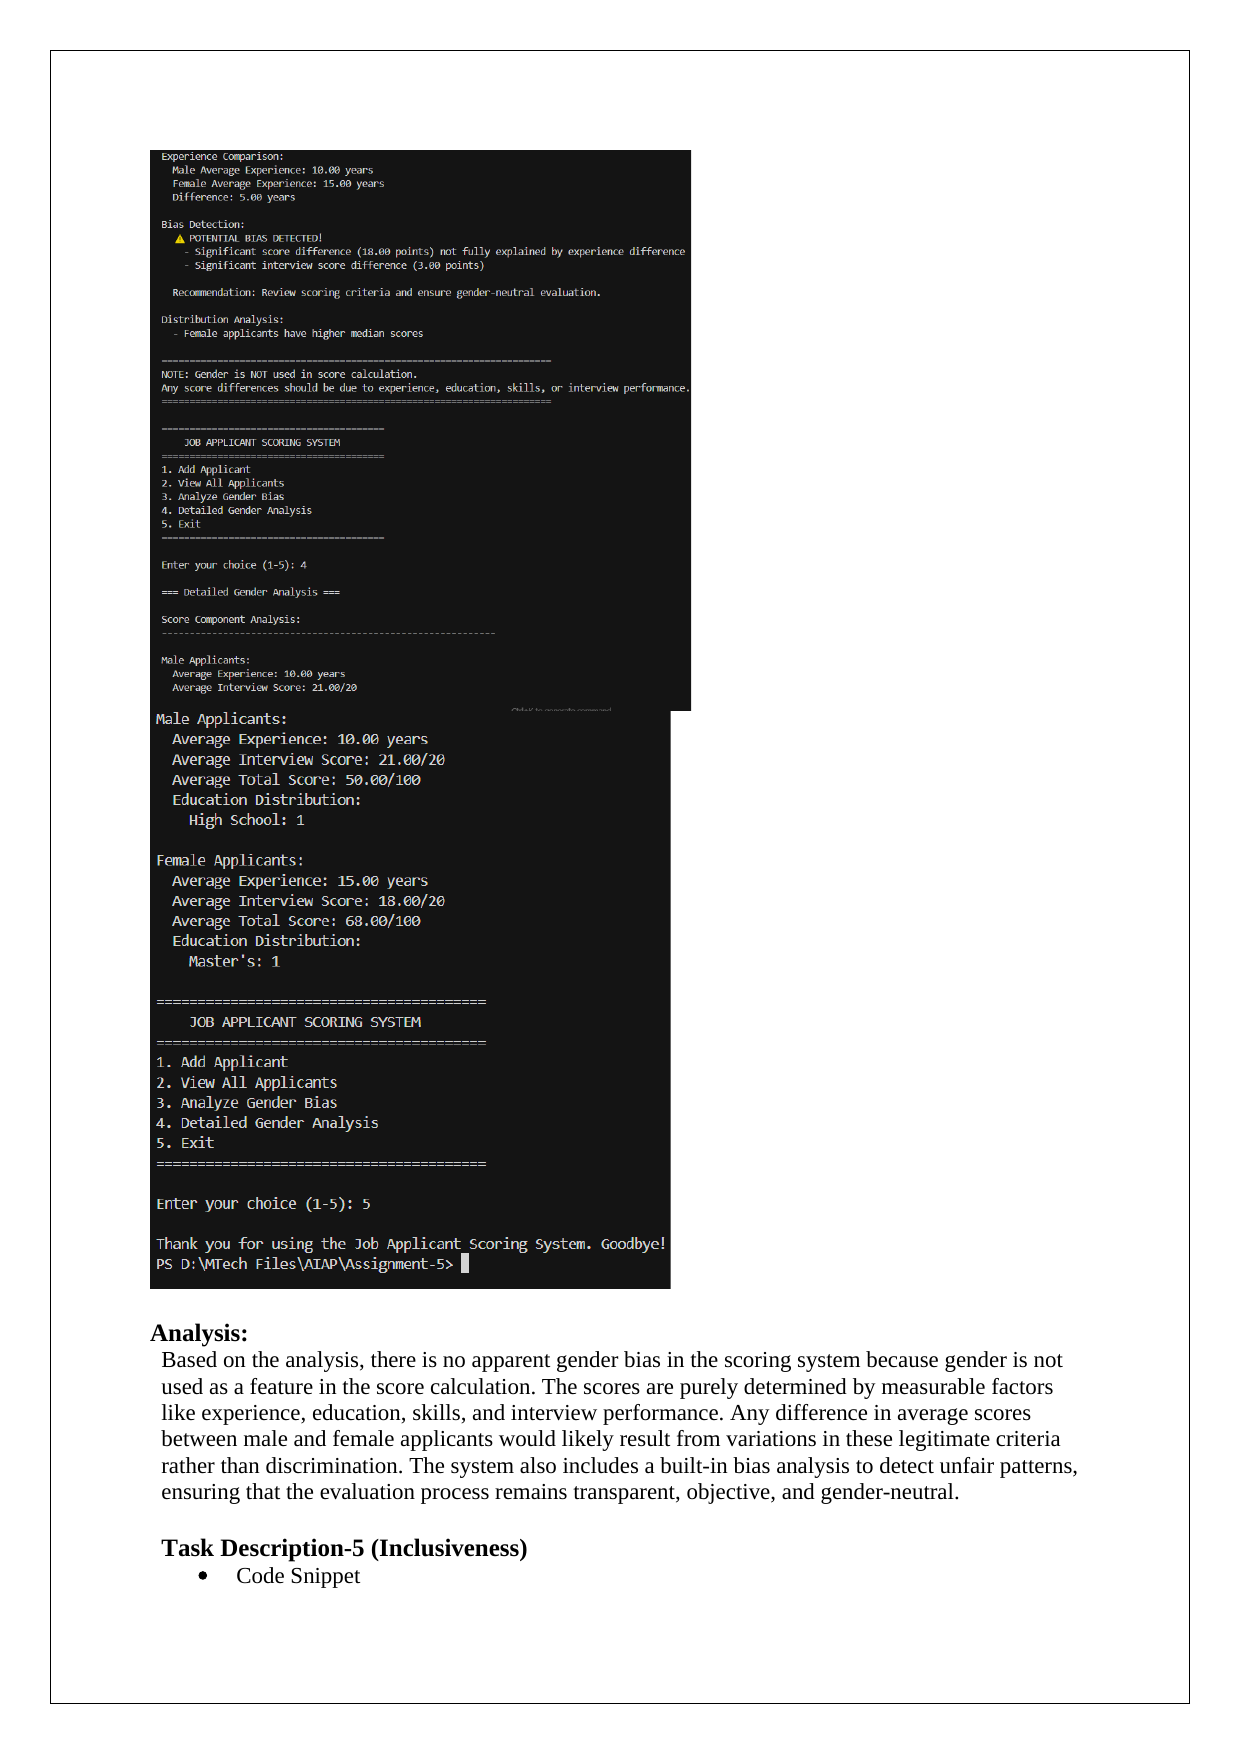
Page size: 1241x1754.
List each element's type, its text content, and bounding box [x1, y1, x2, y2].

picture [150, 150, 692, 1289]
text Task Description-5 (Inclusiveness) [161, 1533, 1090, 1562]
text Based on the analysis, there is no apparent gender bias in the scoring system because gender is not used as a feature in the score calculation. The scores are purely determined by measurable factors like experience, education, skills, and interview performance. Any difference in average scores between male and female applicants would likely result from variations in these legitimate criteria rather than discrimination. The system also includes a built-in bias analysis to detect unfair patterns, ensuring that the evaluation process remains transparent, objective, and gender-neutral. [161, 1346, 1090, 1504]
text Analysis: [150, 1318, 1090, 1346]
list Code Snippet [199, 1562, 1090, 1588]
